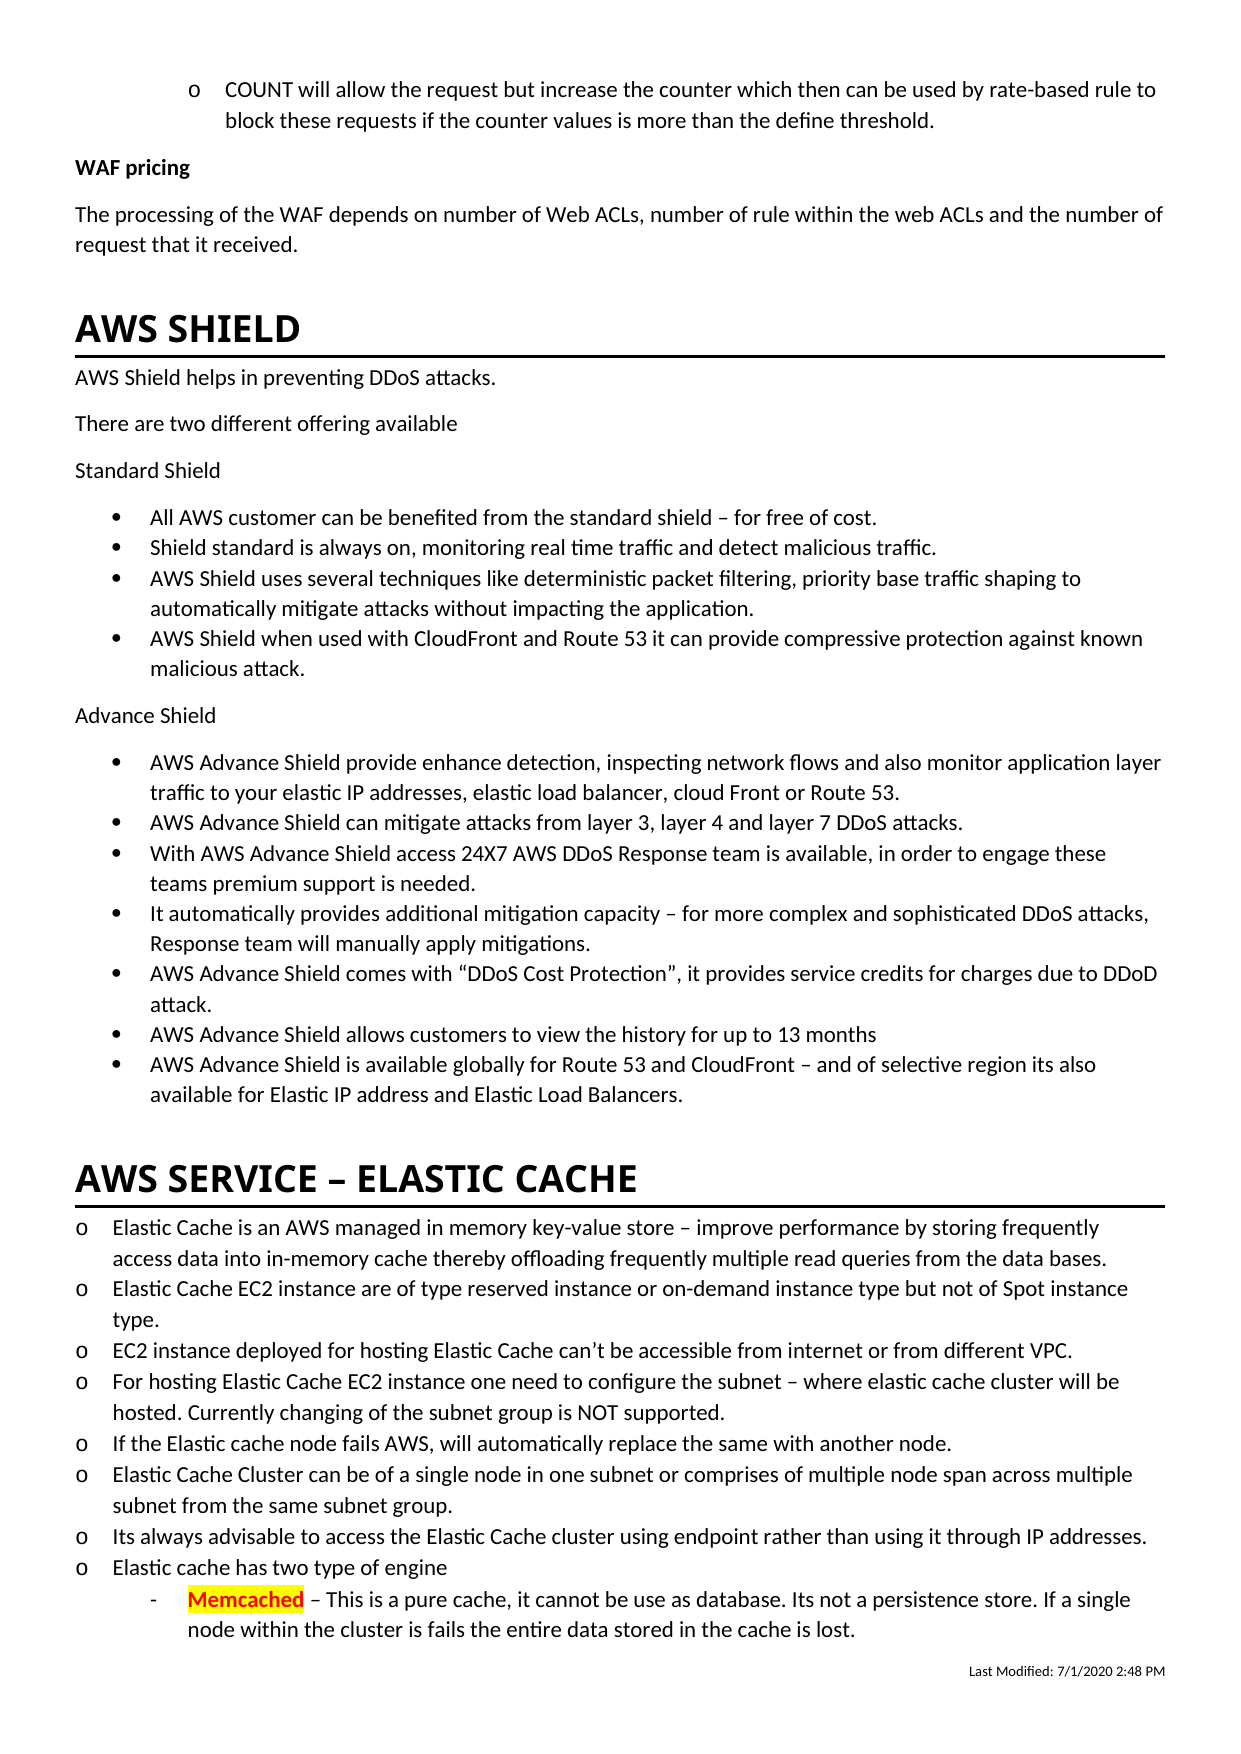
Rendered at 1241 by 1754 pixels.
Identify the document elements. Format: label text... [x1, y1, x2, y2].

list Memcached – This is a pure cache, it cannot be use as database. Its not a persistence store. If a single node within the cluster is fails the entire data stored in the cache is lost. [150, 1585, 1165, 1643]
text WAF pricing [75, 153, 1165, 181]
text Advance Shield [75, 701, 1165, 729]
subtitle AWS Service – Elastic Cache [75, 1152, 1165, 1205]
list Shield standard is always on, monitoring real time traffic and detect malicious traffic. [112, 533, 1165, 561]
list Its always advisable to access the Elastic Cache cluster using endpoint rather than using it through IP addresses. [75, 1522, 1165, 1551]
list Elastic cache has two type of engine [75, 1553, 1165, 1582]
text AWS Shield helps in preventing DDoS attacks. [75, 363, 1165, 391]
text The processing of the WAF depends on number of Web ACLs, number of rule within the web ACLs and the number of request that it received. [75, 200, 1165, 258]
list AWS Advance Shield is available globally for Route 53 and CloudFront – and of selective region its also available for Elastic IP address and Elastic Load Balancers. [112, 1050, 1165, 1108]
list For hosting Elastic Cache EC2 instance one need to configure the subnet – where elastic cache cluster will be hosted. Currently changing of the subnet group is NOT supported. [75, 1367, 1165, 1427]
list AWS Advance Shield can mitigate attacks from layer 3, layer 4 and layer 7 DDoS attacks. [112, 808, 1165, 836]
list With AWS Advance Shield access 24X7 AWS DDoS Response team is available, in order to engage these teams premium support is needed. [112, 839, 1165, 897]
text There are two different offering available [75, 409, 1165, 437]
list All AWS customer can be benefited from the standard shield – for free of cost. [112, 503, 1165, 531]
subtitle AWS Shield [75, 302, 1165, 355]
list Elastic Cache Cluster can be of a single node in one subnet or comprises of multiple node span across multiple subnet from the same subnet group. [75, 1460, 1165, 1519]
list Elastic Cache EC2 instance are of type reserved instance or on-demand instance type but not of Spot instance type. [75, 1274, 1165, 1333]
list AWS Advance Shield provide enhance detection, inspecting network flows and also monitor application layer traffic to your elastic IP addresses, elastic load balancer, cloud Front or Route 53. [112, 748, 1165, 806]
list EC2 instance deployed for hosting Elastic Cache can’t be accessible from internet or from different VPC. [75, 1336, 1165, 1365]
list It automatically provides additional mitigation capacity – for more complex and sophisticated DDoS attacks, Response team will manually apply mitigations. [112, 899, 1165, 957]
text Standard Shield [75, 456, 1165, 484]
list AWS Shield uses several techniques like deterministic packet filtering, priority base traffic shaping to automatically mitigate attacks without impacting the application. [112, 564, 1165, 622]
list Elastic Cache is an AWS managed in memory key-value store – improve performance by storing frequently access data into in-memory cache thereby offloading frequently multiple read queries from the data bases. [75, 1213, 1165, 1272]
list If the Elastic cache node fails AWS, will automatically replace the same with another node. [75, 1429, 1165, 1458]
list AWS Advance Shield comes with “DDoS Cost Protection”, it provides service credits for charges due to DDoD attack. [112, 959, 1165, 1018]
list COUNT will allow the request but increase the counter which then can be used by rate-based rule to block these requests if the counter values is more than the define threshold. [187, 75, 1165, 134]
list AWS Advance Shield allows customers to view the history for up to 13 months [112, 1020, 1165, 1048]
list AWS Shield when used with CloudFront and Route 53 it can provide compressive protection against known malicious attack. [112, 624, 1165, 682]
